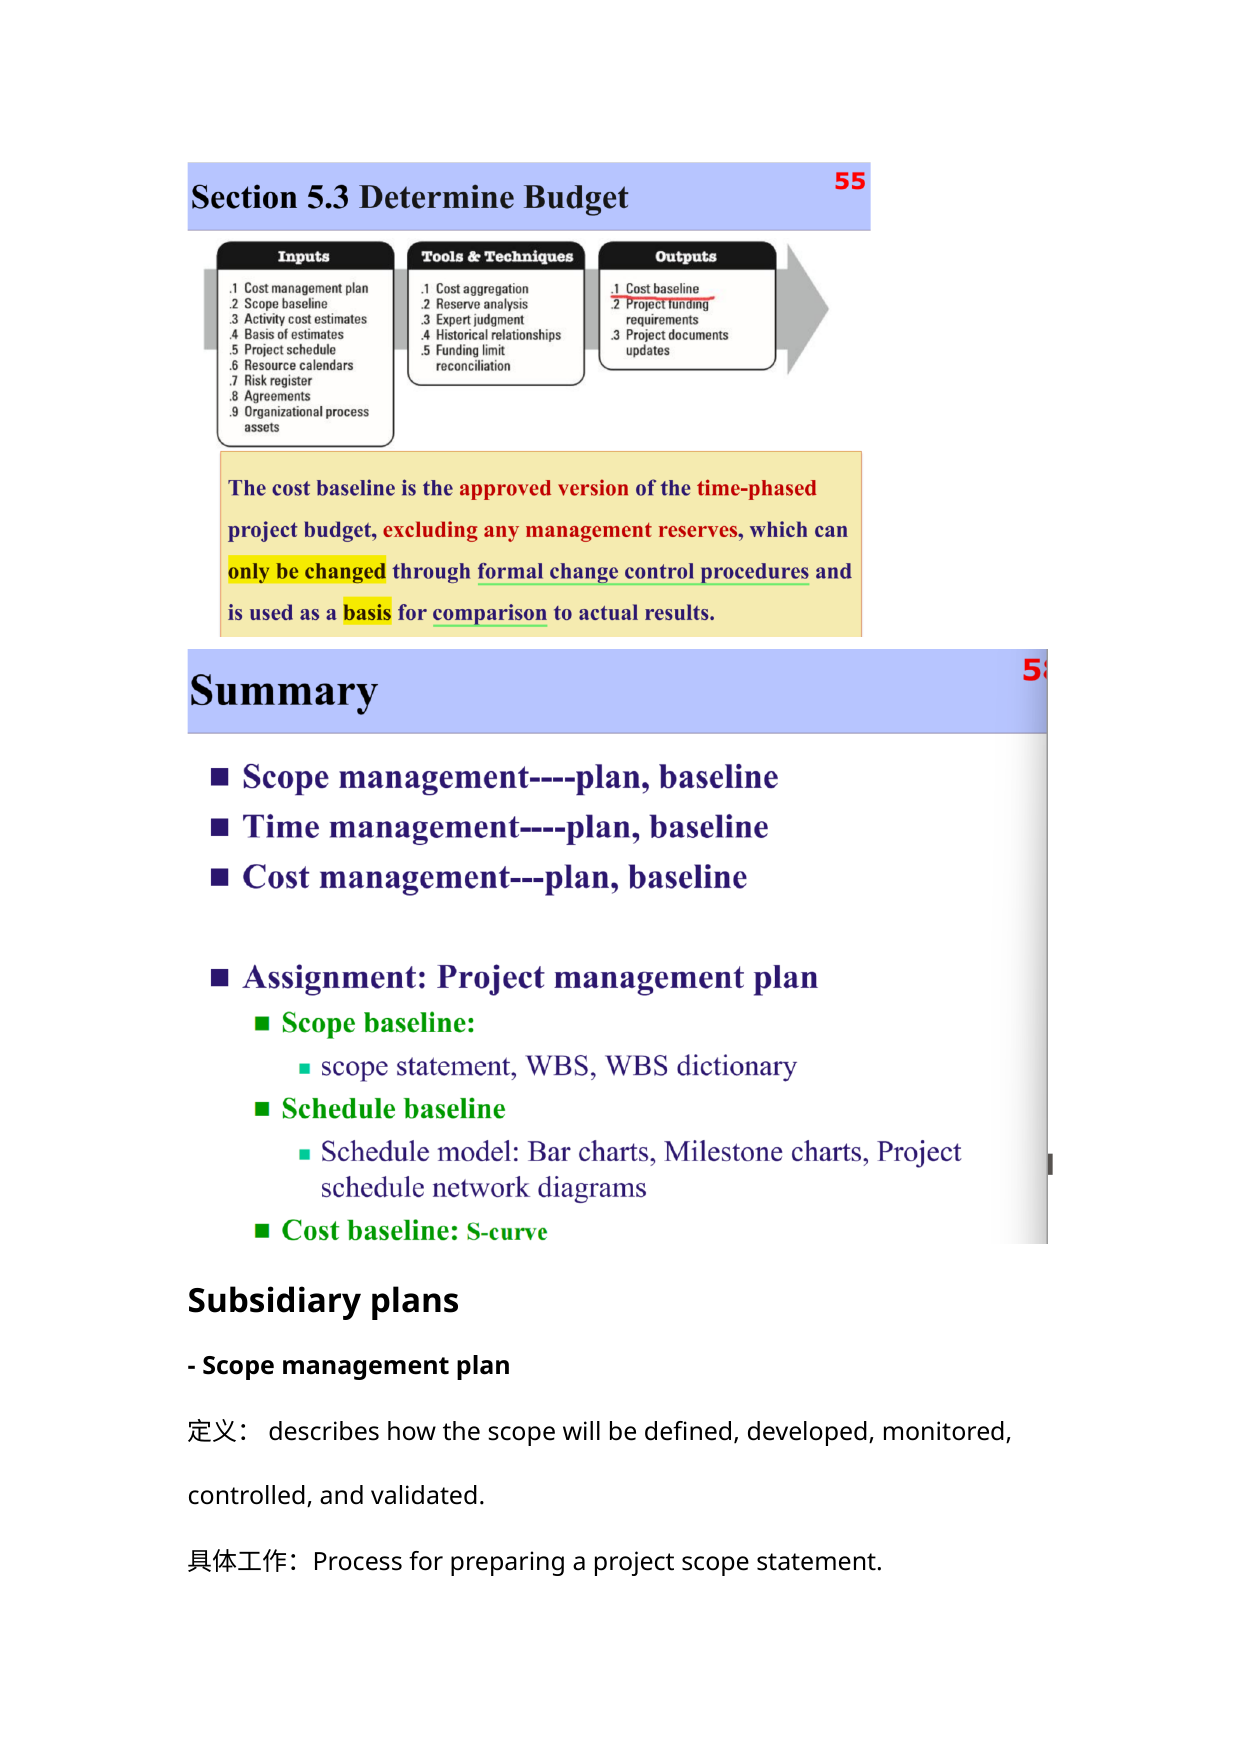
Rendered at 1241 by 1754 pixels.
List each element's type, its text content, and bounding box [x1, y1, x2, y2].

picture [187, 162, 871, 637]
text - Scope management plan [187, 1332, 1053, 1397]
picture [187, 649, 1053, 1244]
text 具体工作：Process for preparing a project scope statement. [187, 1527, 1053, 1592]
text 定义： describes how the scope will be defined, developed, monitored, controlled, and validated. [187, 1397, 1053, 1527]
text Subsidiary plans [187, 1267, 1053, 1332]
